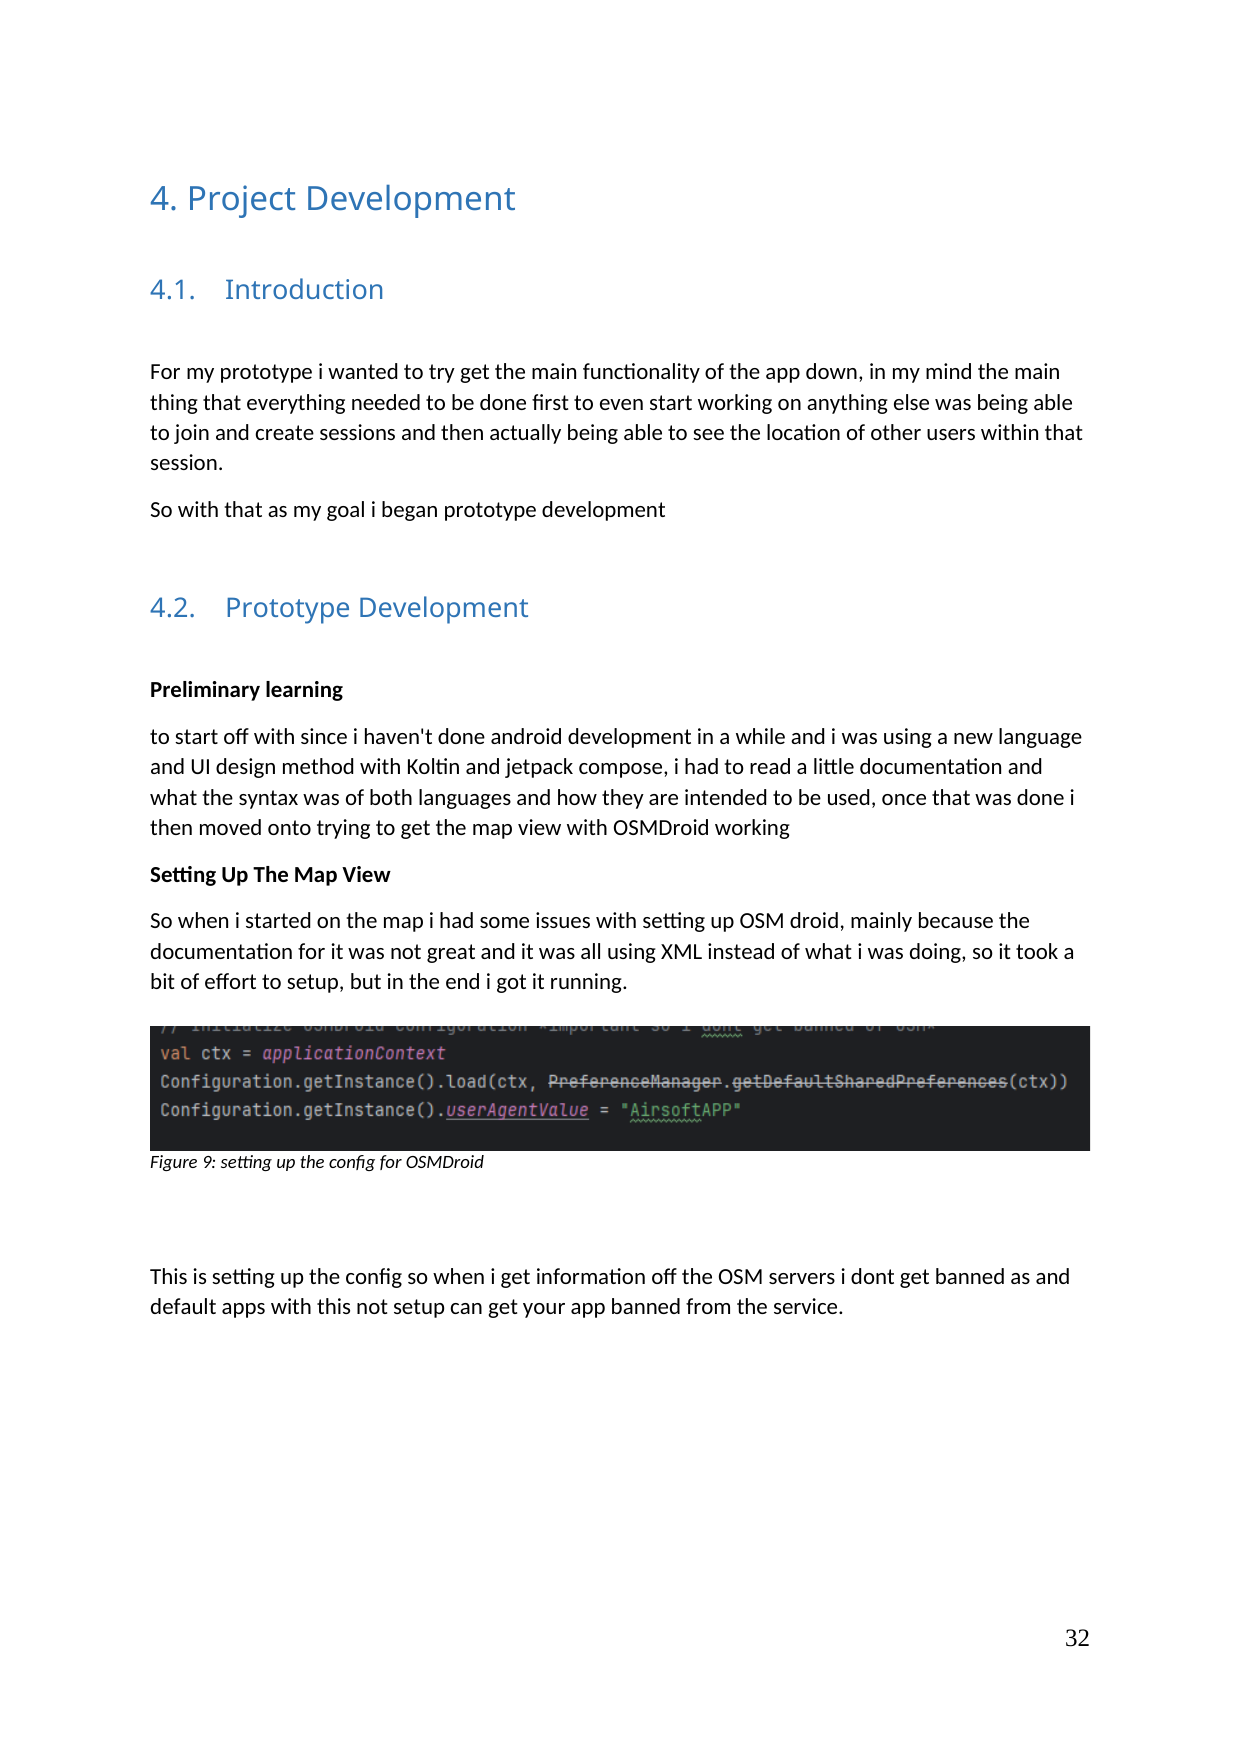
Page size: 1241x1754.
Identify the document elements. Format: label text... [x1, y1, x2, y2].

text Setting Up The Map View [150, 860, 1090, 888]
text to start off with since i haven't done android development in a while and i was using a new language and UI design method with Koltin and jetpack compose, i had to read a little documentation and what the syntax was of both languages and how they are intended to be used, once that was done i then moved onto trying to get the map view with OSMDroid working [150, 722, 1090, 841]
picture [150, 1026, 1091, 1151]
text This is setting up the config so when i get information off the OSM servers i dont get banned as and default apps with this not setup can get your app banned from the service. [150, 1262, 1090, 1320]
text So with that as my goal i began prototype development [150, 495, 1090, 523]
subtitle 4.1. Introduction [150, 271, 1090, 308]
text Preliminary learning [150, 675, 1090, 703]
subtitle 4. Project Development [150, 175, 1090, 220]
subtitle 4.2. Prototype Development [150, 589, 1090, 626]
text So when i started on the map i had some issues with setting up OSM droid, mainly because the documentation for it was not great and it was all using XML instead of what i was doing, so it took a bit of effort to setup, but in the end i got it running. [150, 907, 1090, 995]
text For my prototype i wanted to try get the main functionality of the app down, in my mind the main thing that everything needed to be done first to even start working on anything else was being able to join and create sessions and then actually being able to see the location of other users within that session. [150, 357, 1090, 476]
